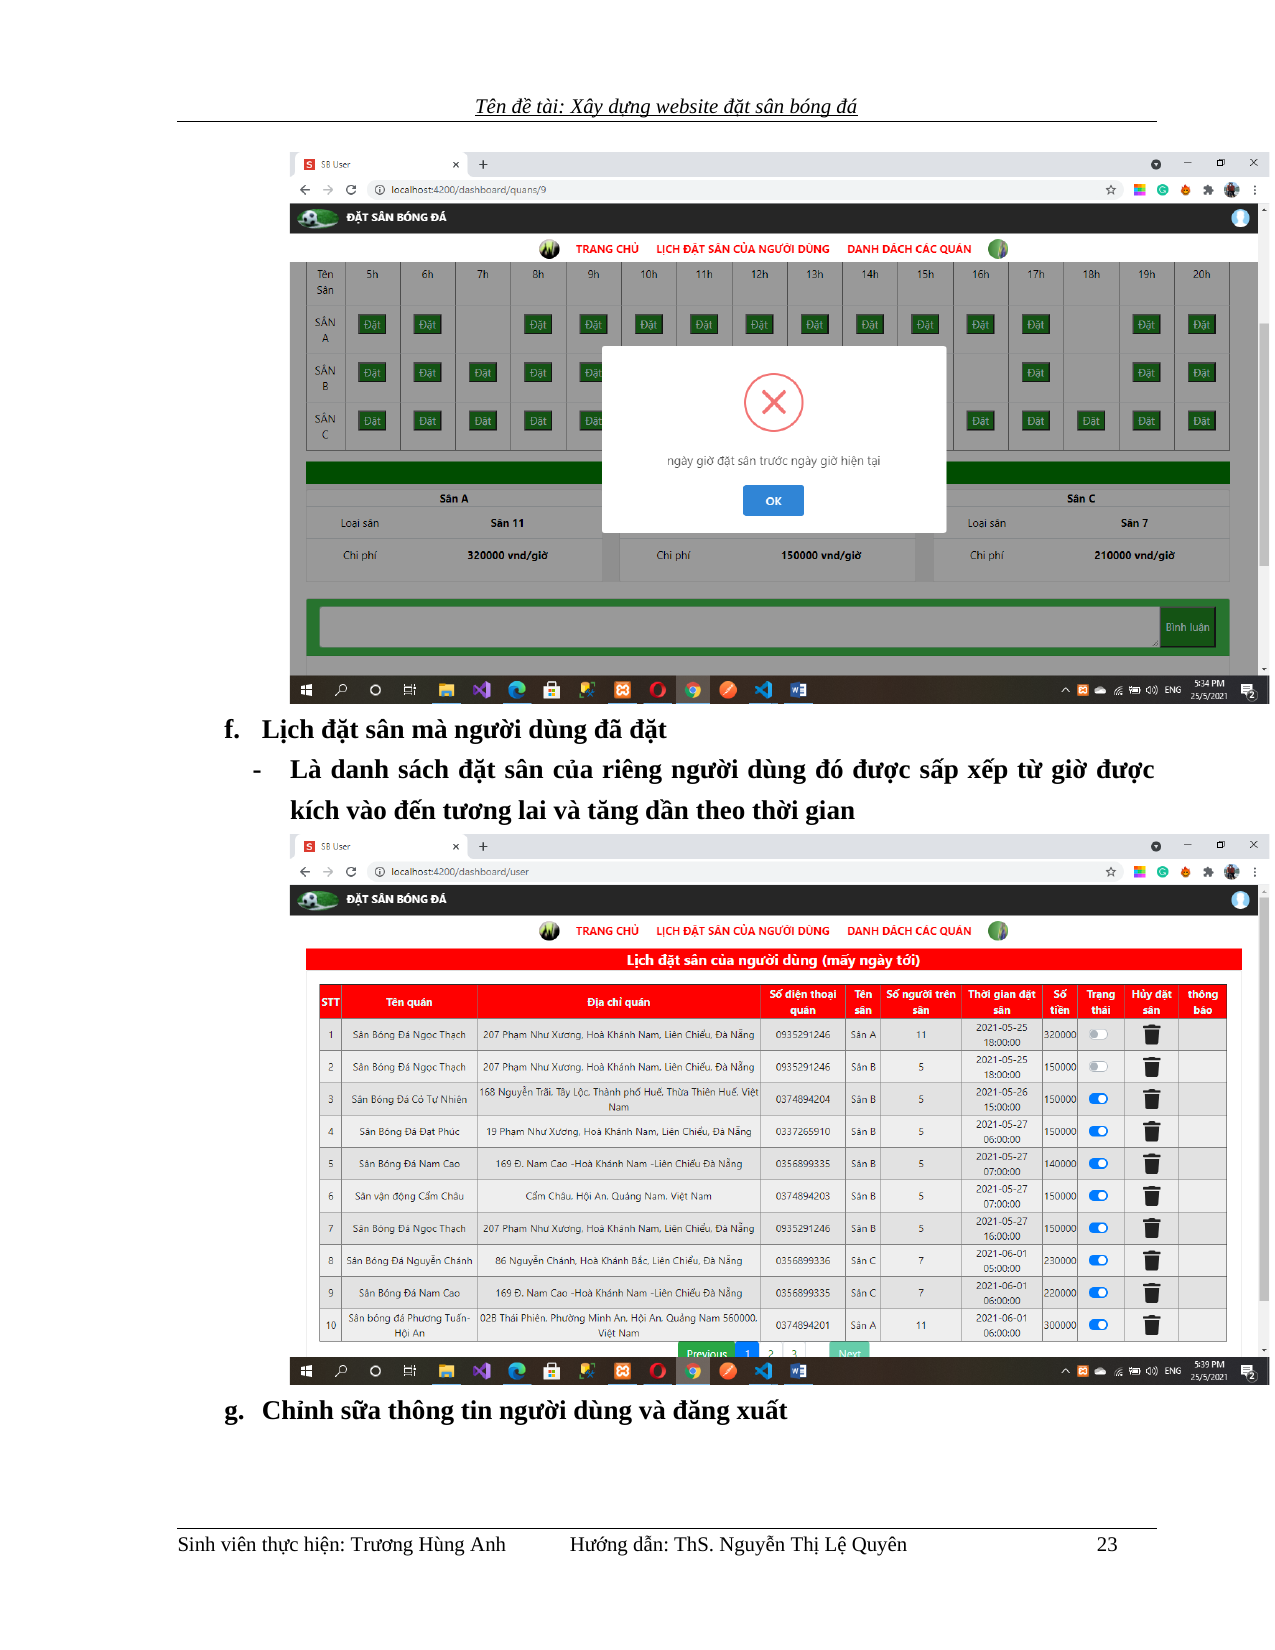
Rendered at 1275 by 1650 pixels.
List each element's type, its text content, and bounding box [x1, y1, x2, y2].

picture [289, 834, 1270, 1385]
picture [289, 152, 1270, 704]
list Lịch đặt sân mà người dùng đã đặt [224, 713, 1157, 744]
list Là danh sách đặt sân của riêng người dùng đó được sấp xếp từ giờ được kích vào đến tương lai và tăng dần theo thời gian [252, 753, 1157, 825]
list Chỉnh sữa thông tin người dùng và đăng xuất [224, 1394, 1157, 1425]
